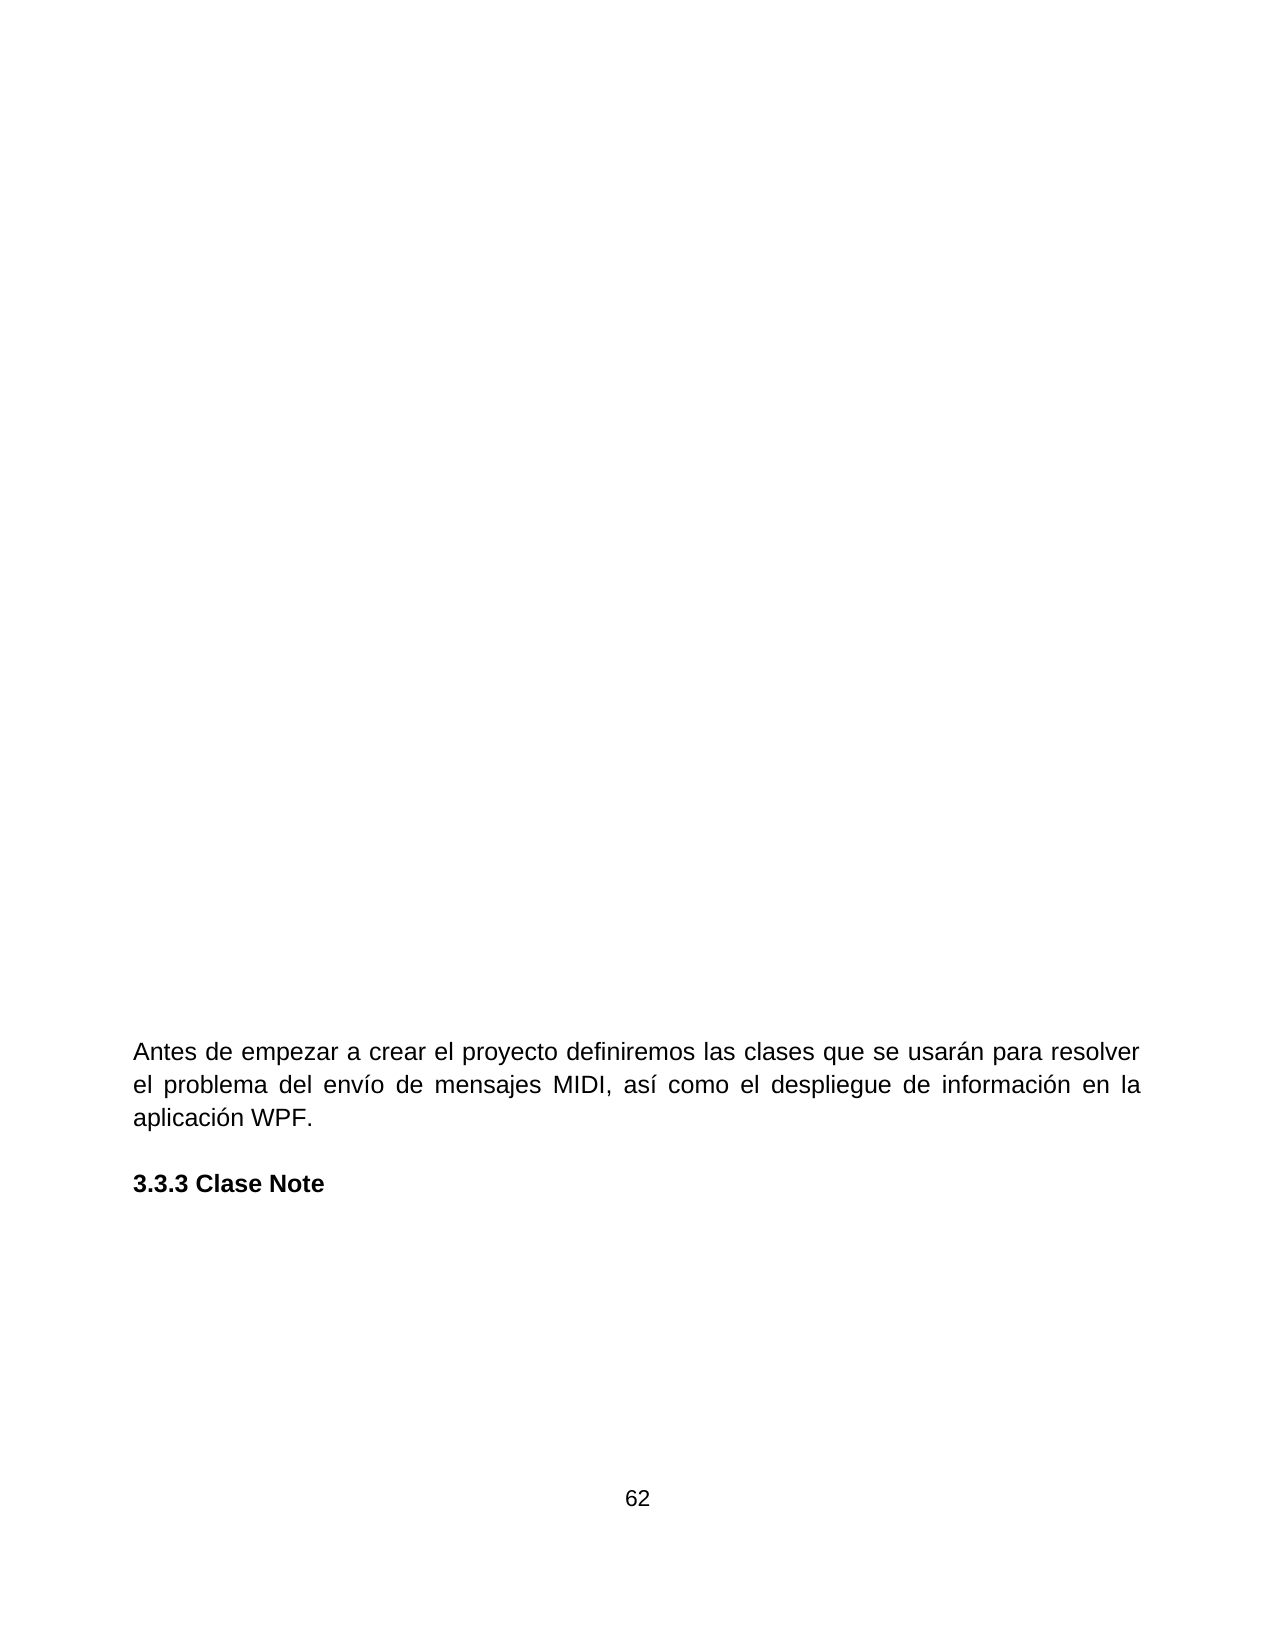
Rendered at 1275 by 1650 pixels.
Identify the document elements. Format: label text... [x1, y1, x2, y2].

text Antes de empezar a crear el proyecto definiremos las clases que se usarán para resolver el problema del envío de mensajes MIDI, así como el despliegue de información en la aplicación WPF. [133, 1037, 1142, 1132]
text 3.3.3 Clase Note [133, 1169, 1142, 1198]
